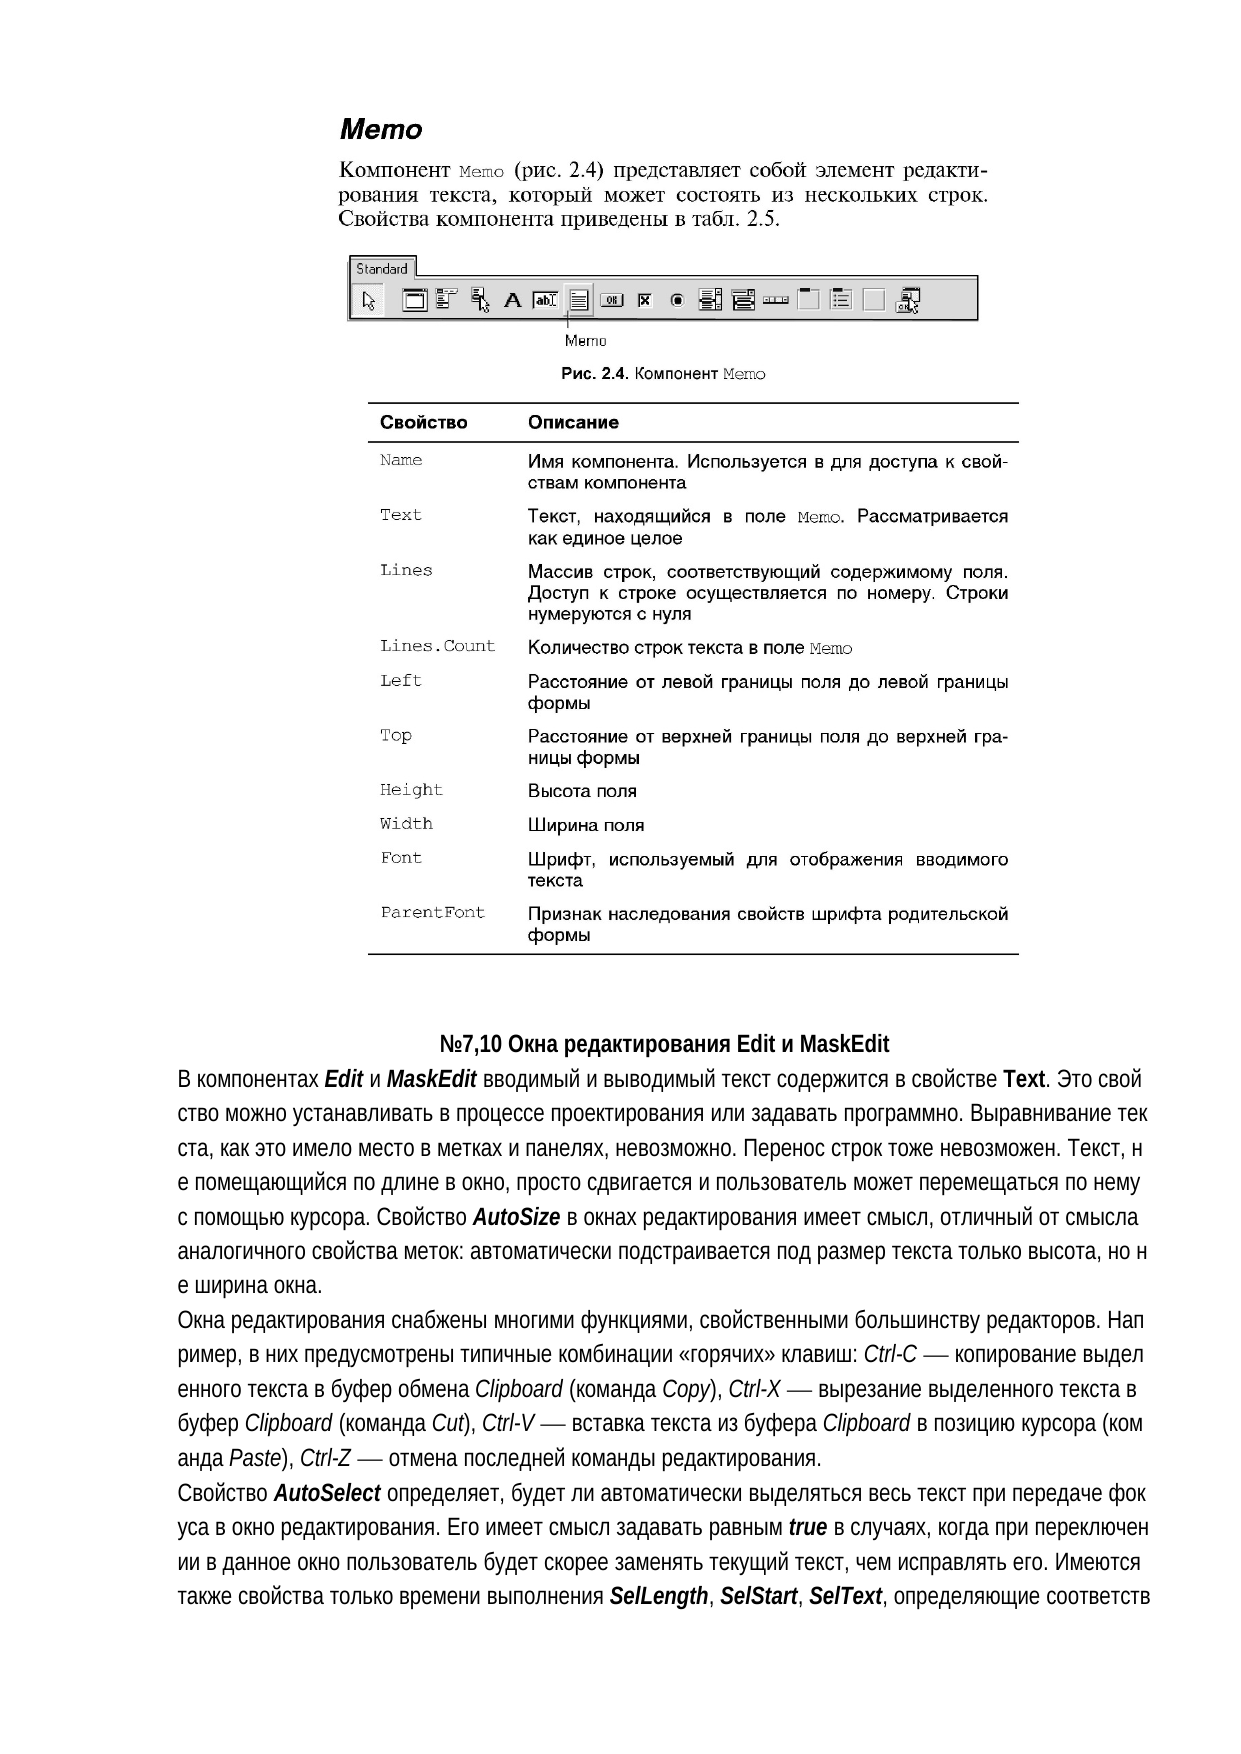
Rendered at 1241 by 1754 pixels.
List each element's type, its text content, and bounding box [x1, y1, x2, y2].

picture [355, 394, 1033, 977]
text №7,10 Окна редактирования Edit и MaskEdit [177, 1029, 1152, 1058]
text В компонентах Edit и MaskEdit вводимый и выводимый текст содержится в свойстве Text. Это свойство можно устанавливать в процессе проектирования или задавать программно. Выравнивание текста, как это имело место в метках и панелях, невозможно. Перенос строк тоже невозможен. Текст, не помещающийся по длине в окно, просто сдвигается и пользователь может перемещаться по нему с помощью курсора. Свойство AutoSize в окнах редактирования имеет смысл, отличный от смысла аналогичного свойства меток: автоматически подстраивается под размер текста только высота, но не ширина окна. [177, 1064, 1152, 1299]
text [177, 1477, 1152, 1610]
text Окна редактирования снабжены многими функциями, свойственными большинству редакторов. Например, в них предусмотрены типичные комбинации «горячих» клавиш: Ctrl-C — копирование выделенного текста в буфер обмена Clipboard (команда Copy), Ctrl-X — вырезание выделенного текста в буфер Clipboard (команда Cut), Ctrl-V — вставка текста из буфера Clipboard в позицию курсора (команда Paste), Ctrl-Z — отмена последней команды редактирования. [177, 1305, 1152, 1472]
picture [326, 118, 1002, 382]
